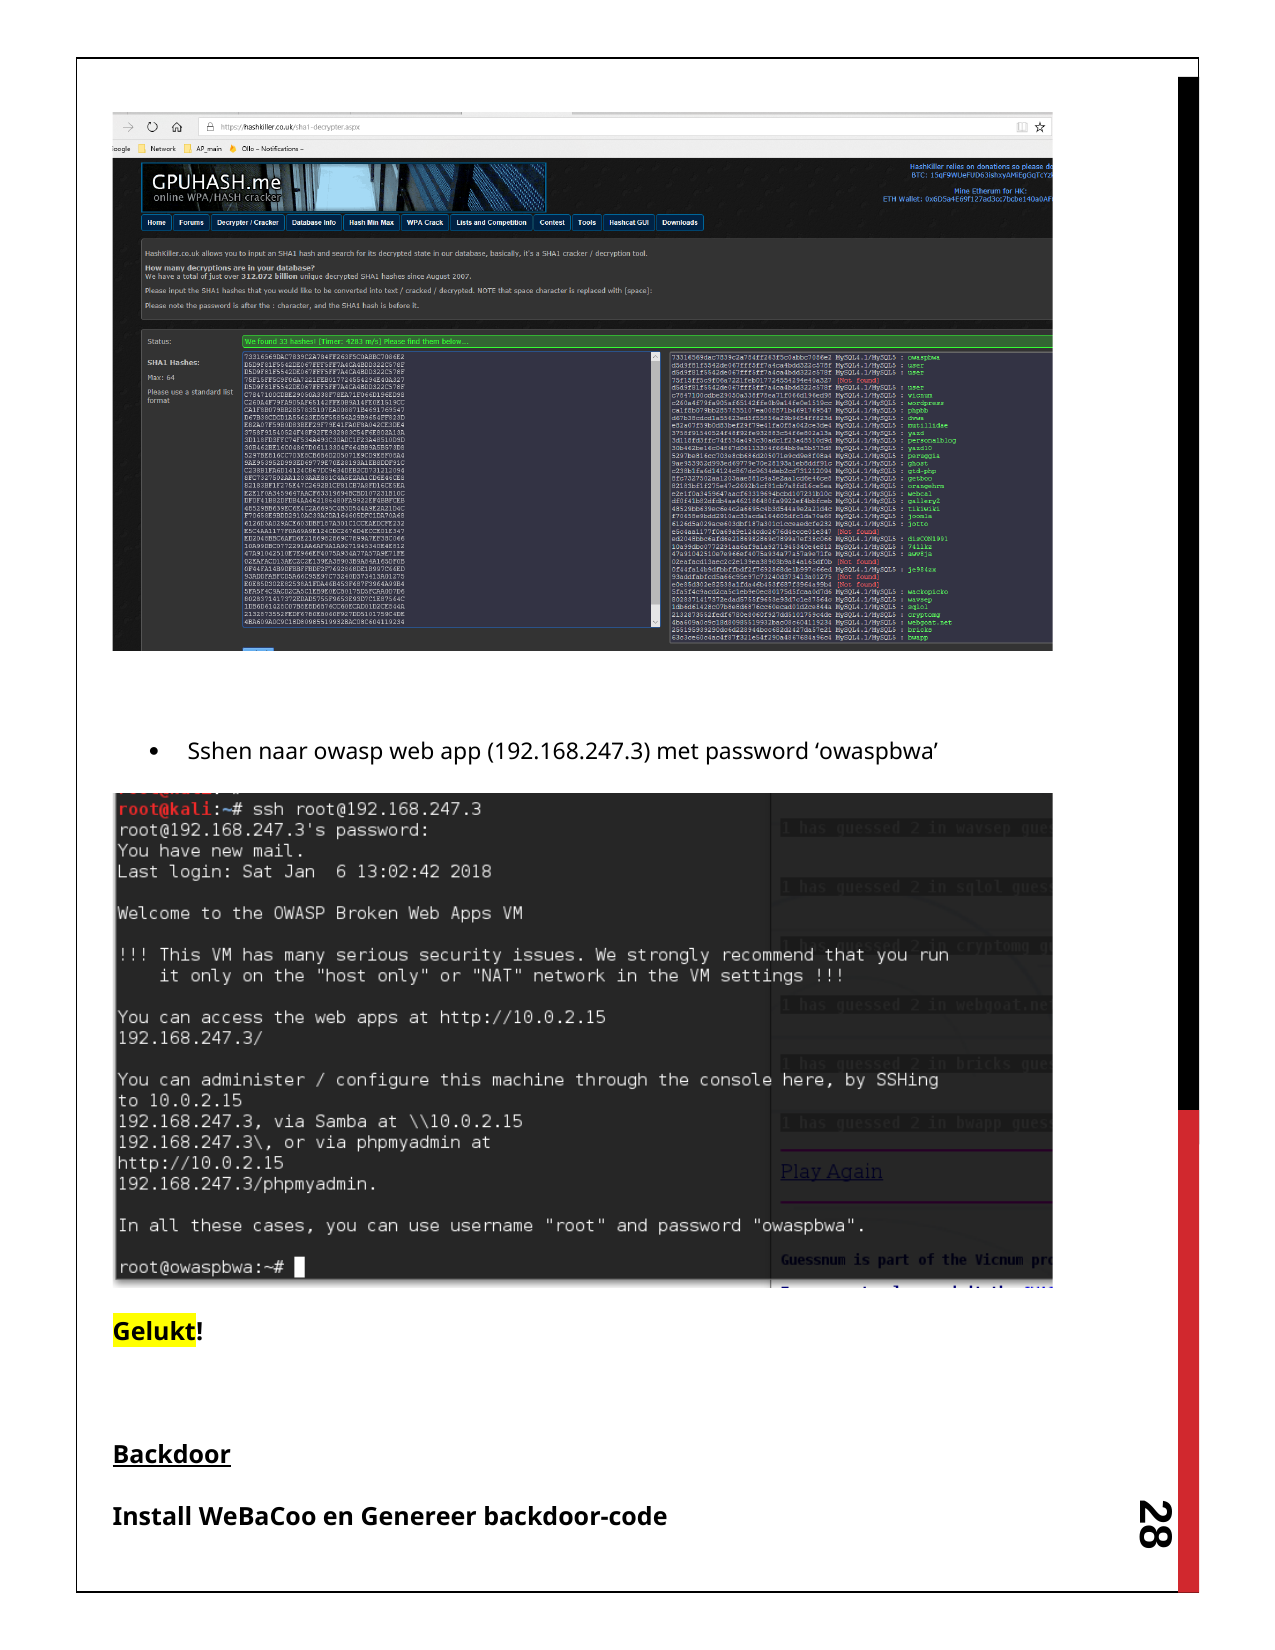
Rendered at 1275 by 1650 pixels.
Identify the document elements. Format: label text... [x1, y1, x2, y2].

text Backdoor [112, 1437, 1162, 1471]
picture [112, 793, 1053, 1288]
text Gelukt! [196, 1313, 1162, 1347]
list Sshen naar owasp web app (192.168.247.3) met password ‘owaspbwa’ [150, 735, 1162, 766]
text Install WeBaCoo en Genereer backdoor-code [112, 1498, 1162, 1532]
picture [112, 112, 1053, 651]
